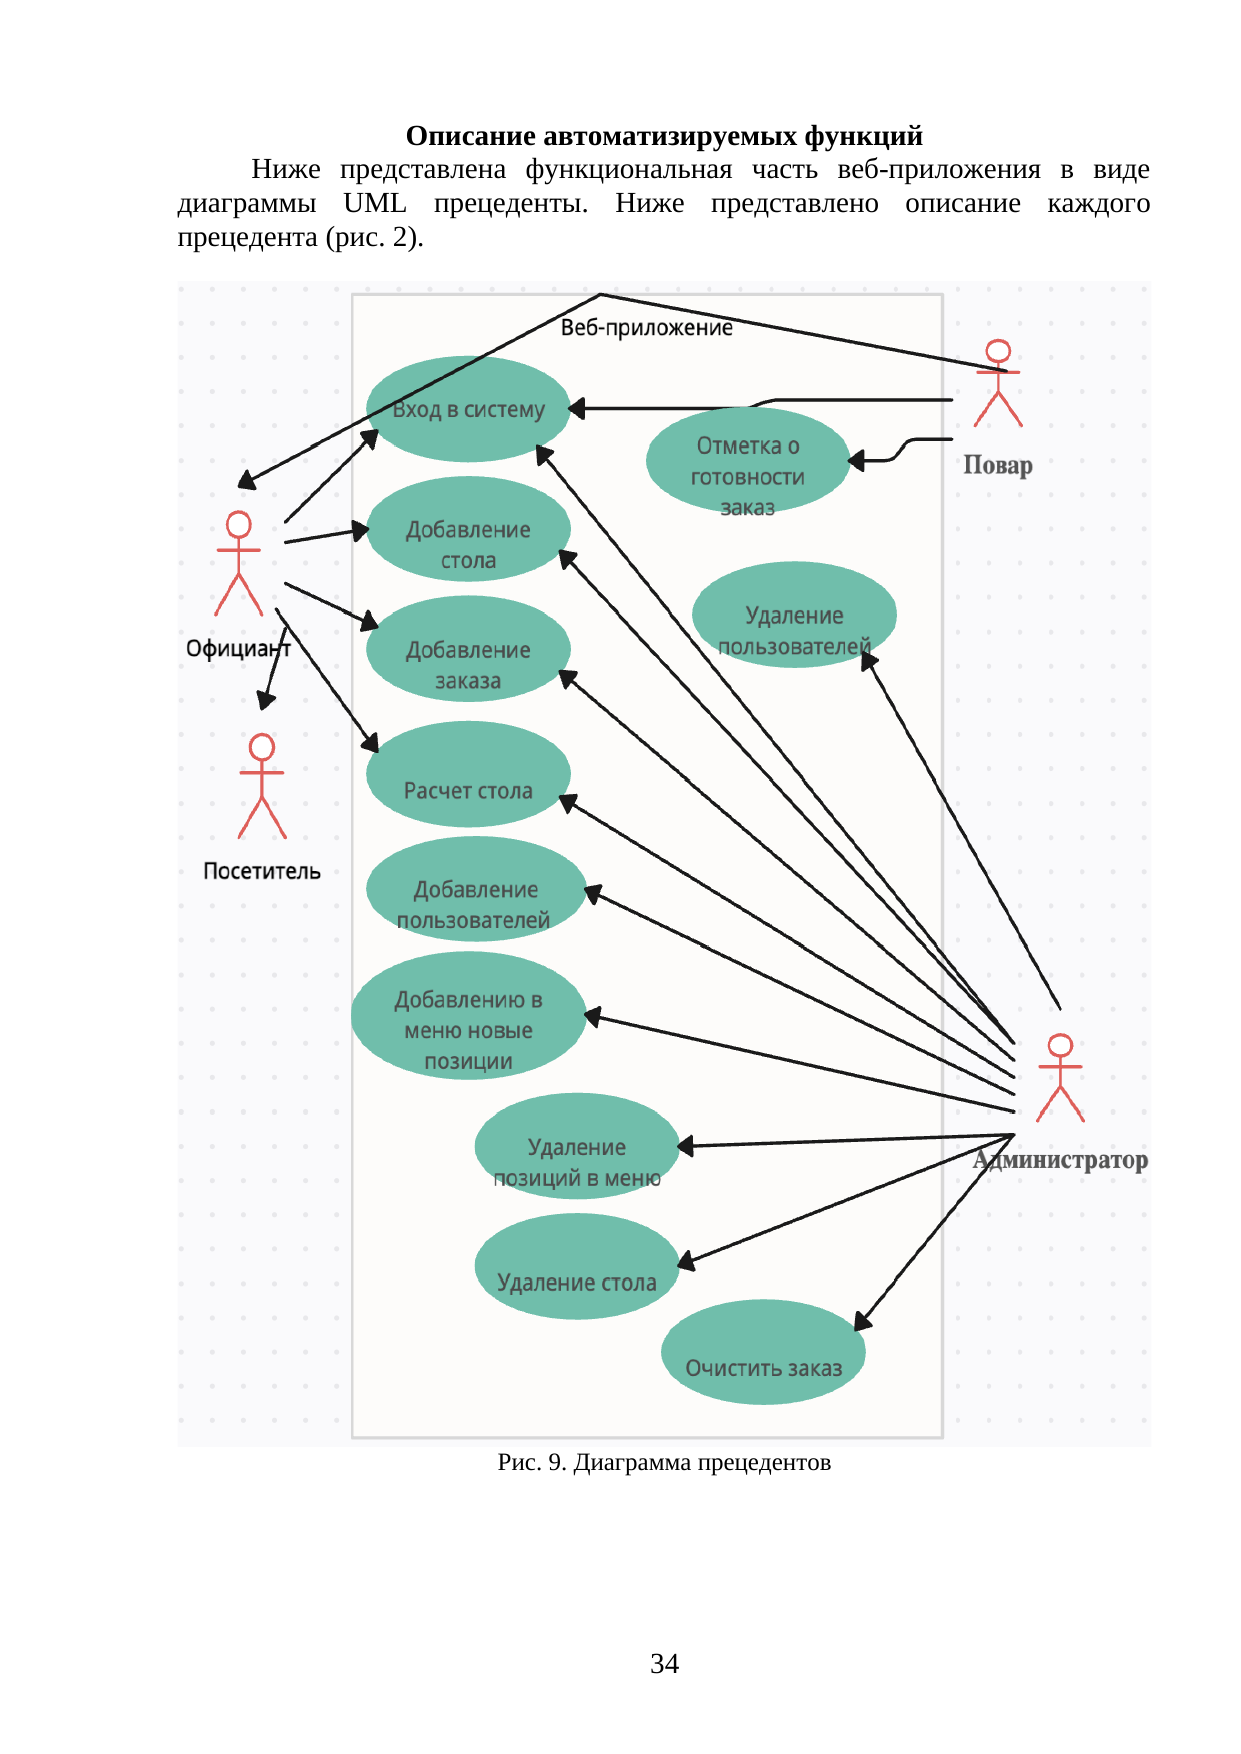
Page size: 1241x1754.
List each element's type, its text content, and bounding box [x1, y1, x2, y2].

subtitle Описание автоматизируемых функций [177, 118, 1152, 152]
picture [177, 281, 1152, 1447]
